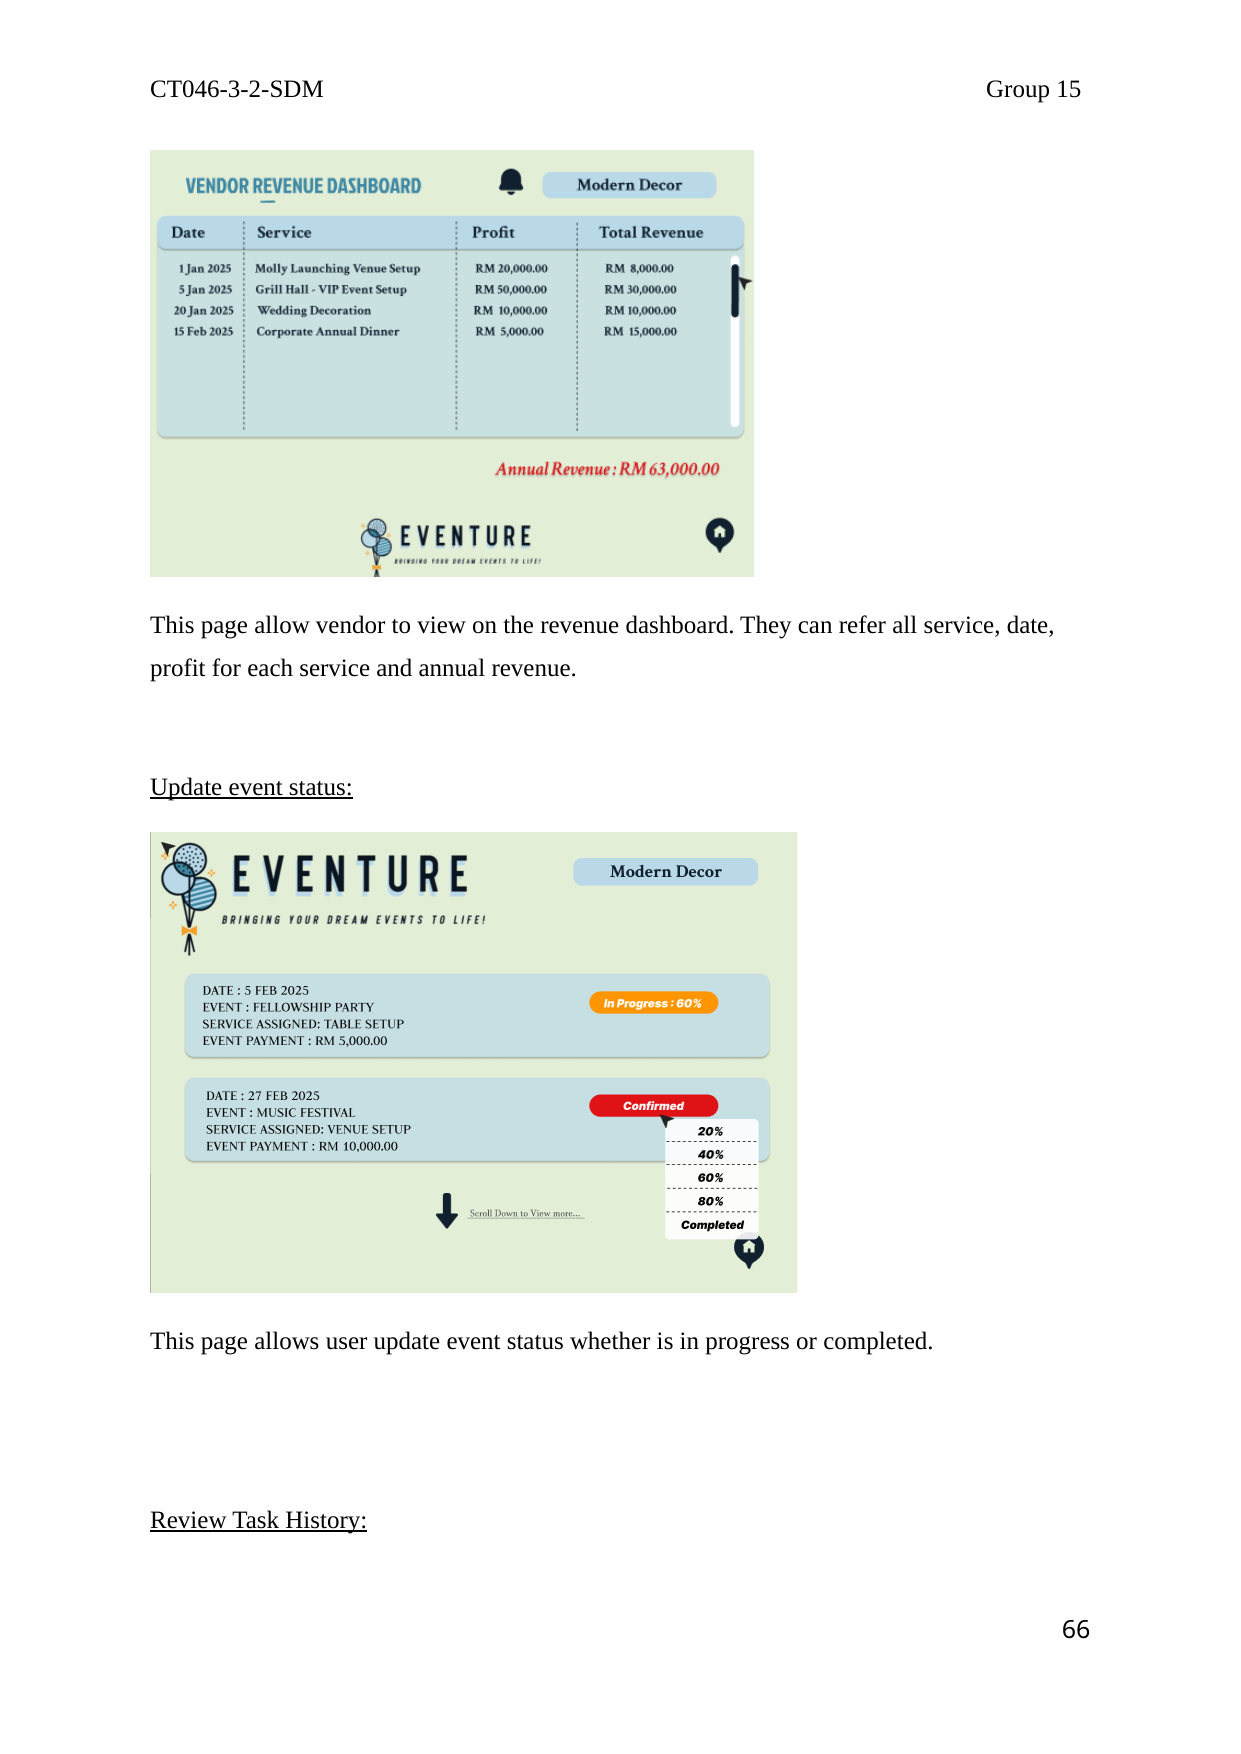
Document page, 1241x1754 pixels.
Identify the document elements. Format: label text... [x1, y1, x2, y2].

text This page allows user update event status whether is in progress or completed. [150, 1326, 1090, 1355]
picture [150, 150, 755, 577]
text Update event status: [150, 772, 1090, 801]
text Review Task History: [150, 1505, 1090, 1534]
text This page allow vendor to view on the revenue dashboard. They can refer all service, date, profit for each service and annual revenue. [150, 610, 1090, 682]
picture [150, 832, 798, 1293]
